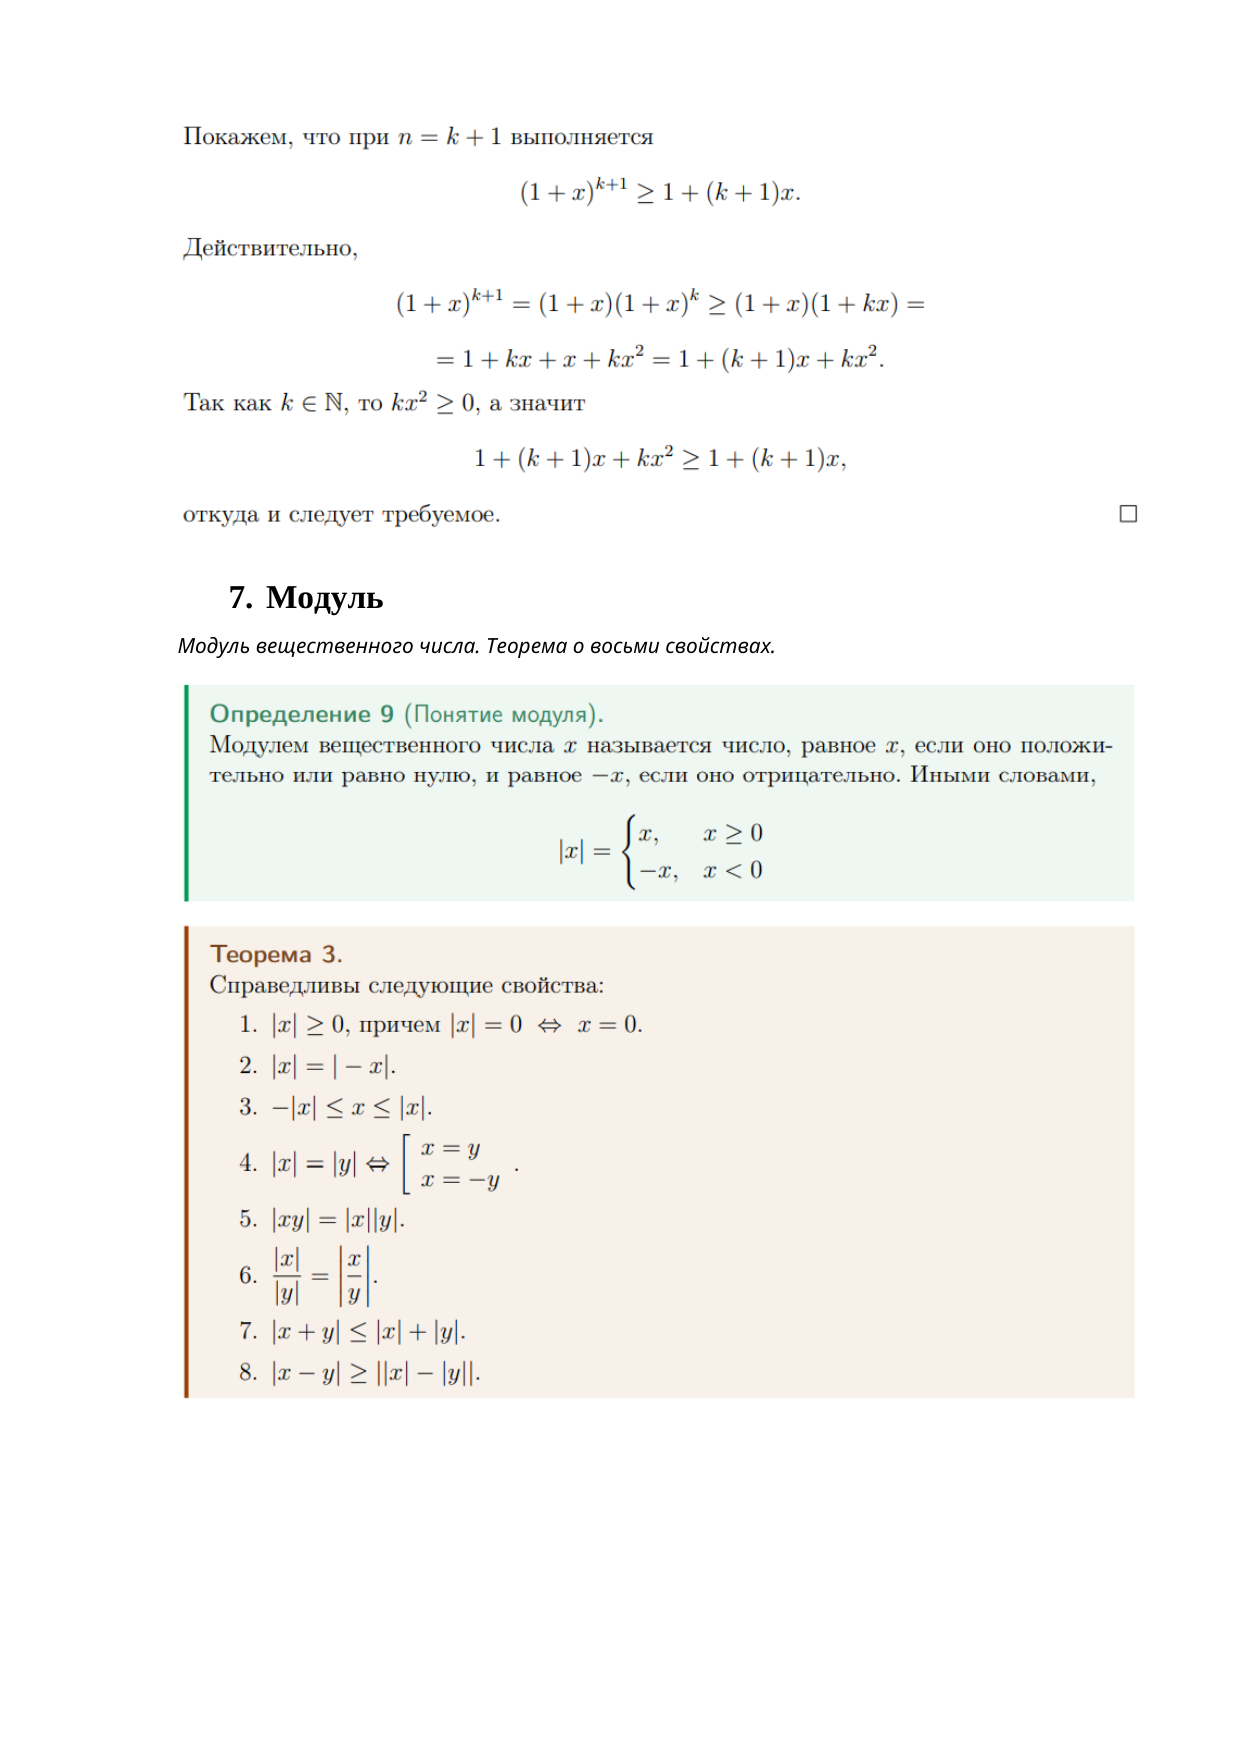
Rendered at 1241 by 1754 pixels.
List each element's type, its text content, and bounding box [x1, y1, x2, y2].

picture [177, 672, 1152, 1408]
text Модуль вещественного числа. Теорема о восьми свойствах. [177, 632, 1152, 660]
subtitle Модуль [228, 578, 1152, 616]
picture [177, 118, 1152, 538]
